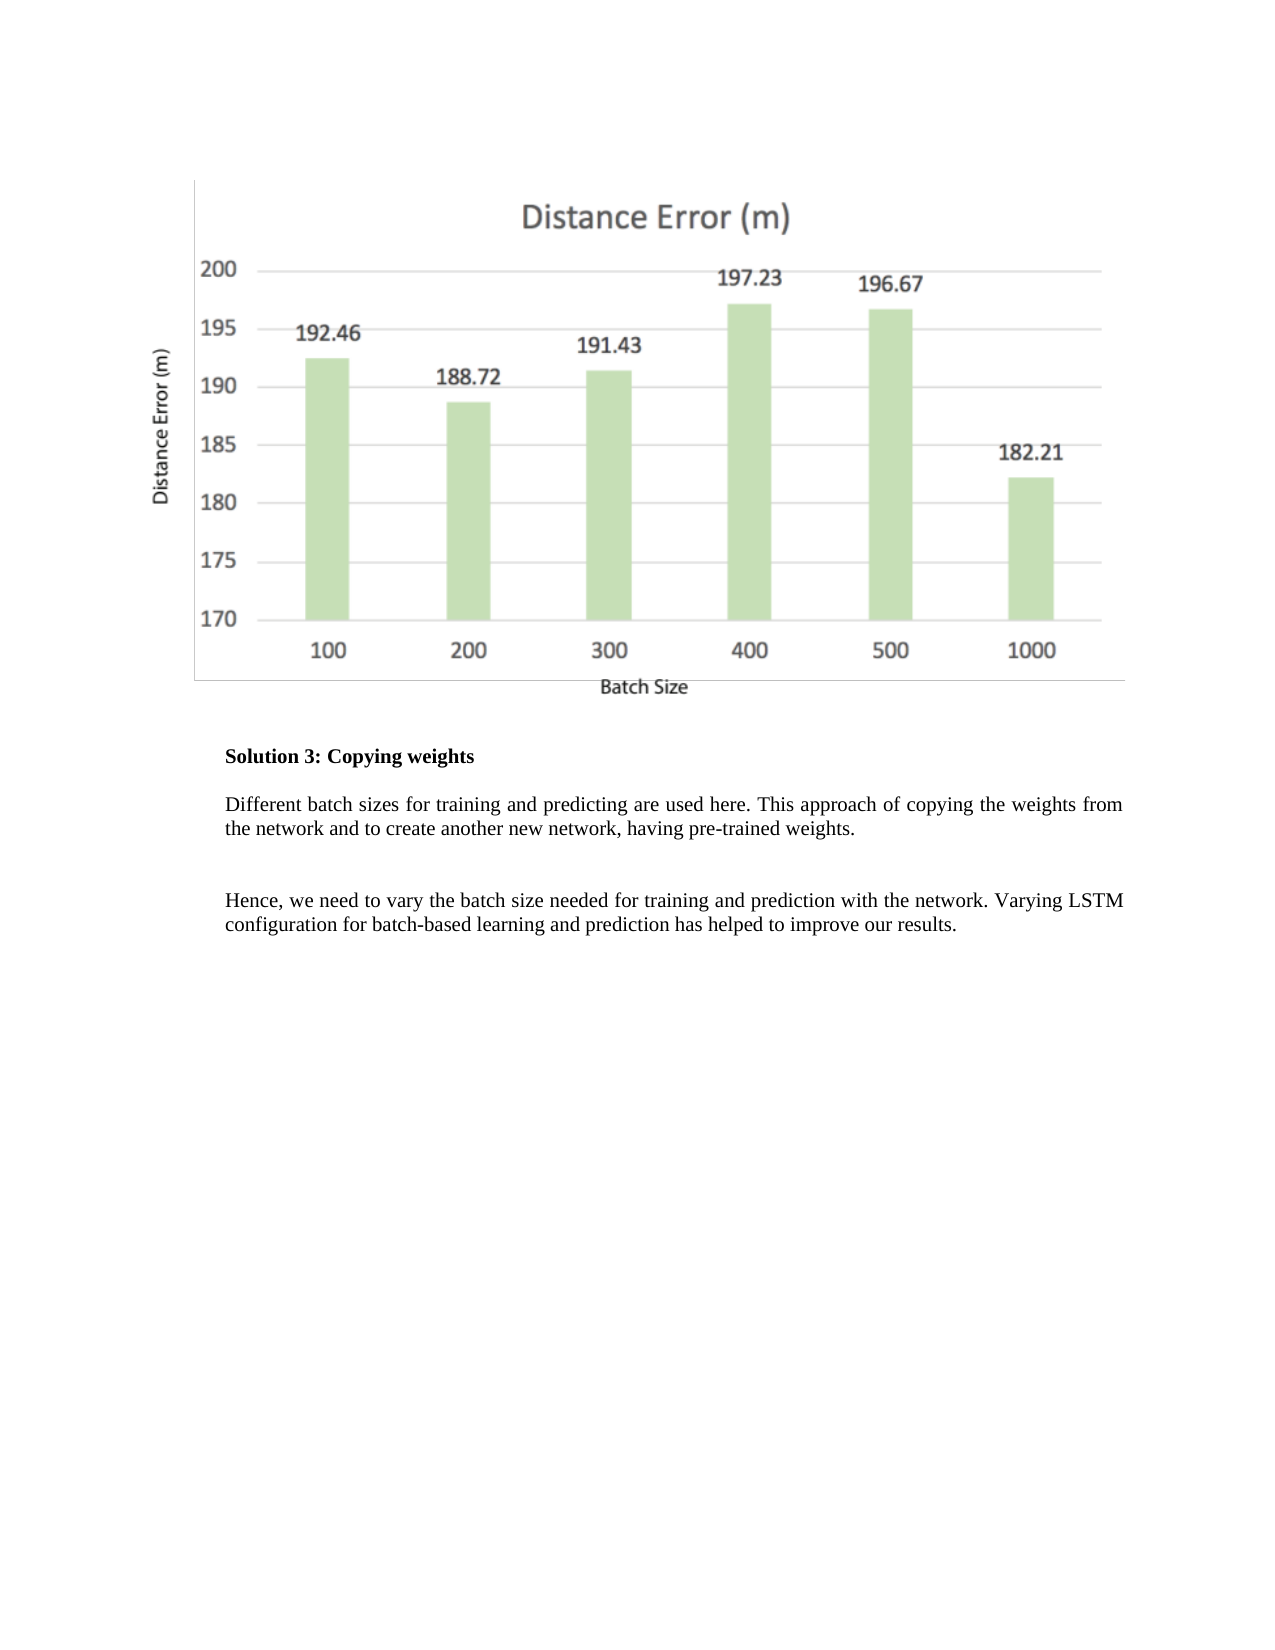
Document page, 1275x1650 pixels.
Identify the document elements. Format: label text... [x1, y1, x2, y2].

list Hence, we need to vary the batch size needed for training and prediction with the network. Varying LSTM configuration for batch-based learning and prediction has helped to improve our results. [225, 888, 1125, 936]
list Different batch sizes for training and predicting are used here. This approach of copying the weights from the network and to create another new network, having pre-trained weights. [225, 792, 1125, 840]
list Solution 3: Copying weights [225, 744, 1125, 768]
